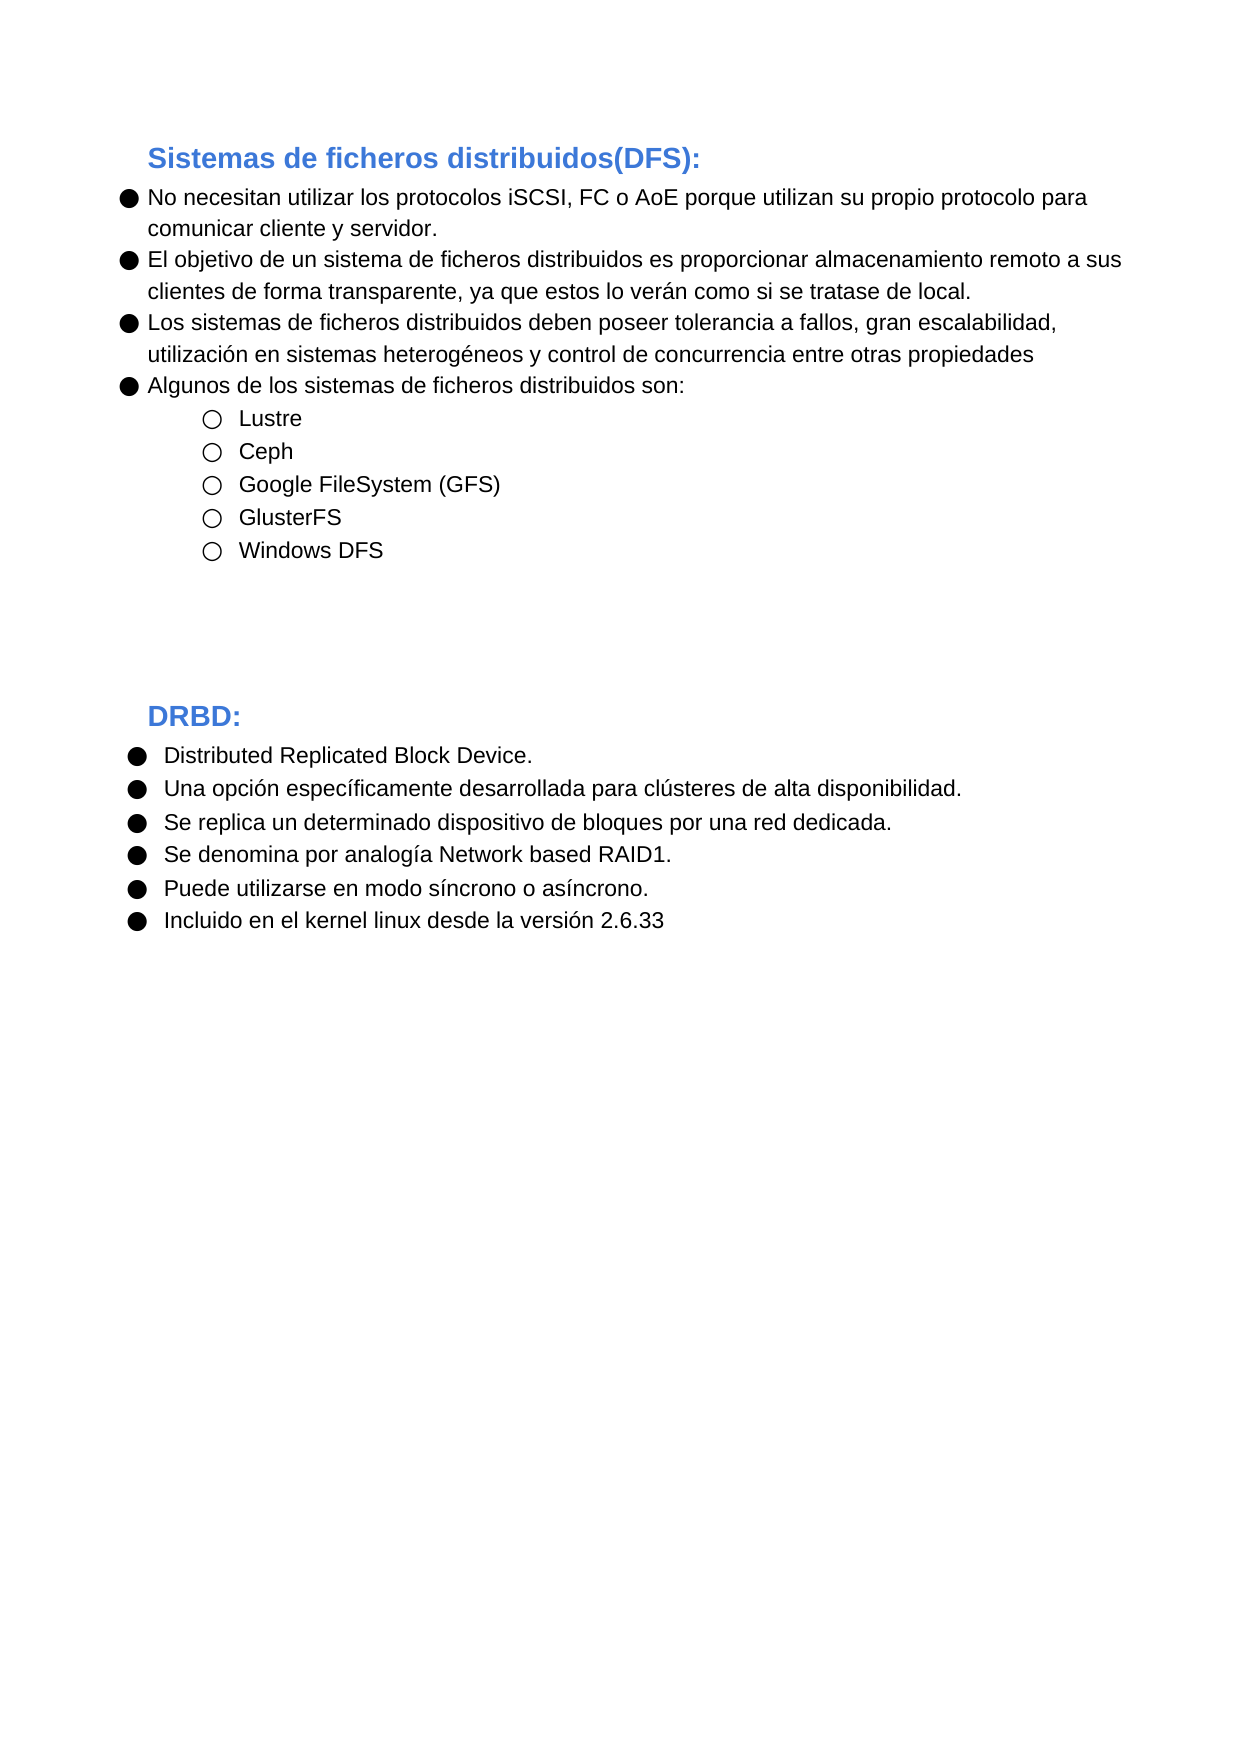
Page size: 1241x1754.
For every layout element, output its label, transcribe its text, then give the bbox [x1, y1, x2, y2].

list Windows DFS [201, 536, 1152, 565]
list Puede utilizarse en modo síncrono o asíncrono. [126, 873, 1152, 902]
subtitle Sistemas de ficheros distribuidos(DFS): [147, 141, 1152, 174]
subtitle DRBD: [147, 699, 1152, 733]
list Incluido en el kernel linux desde la versión 2.6.33 [126, 906, 1152, 935]
list Se denomina por analogía Network based RAID1. [126, 840, 1152, 869]
list Google FileSystem (GFS) [201, 470, 1152, 499]
list Algunos de los sistemas de ficheros distribuidos son: [118, 371, 1152, 400]
list Lustre [201, 404, 1152, 433]
list Una opción específicamente desarrollada para clústeres de alta disponibilidad. [126, 774, 1152, 803]
list El objetivo de un sistema de ficheros distribuidos es proporcionar almacenamiento remoto a sus clientes de forma transparente, ya que estos lo verán como si se tratase de local. [118, 245, 1152, 304]
list Se replica un determinado dispositivo de bloques por una red dedicada. [126, 807, 1152, 836]
list GlusterFS [201, 503, 1152, 532]
list Ceph [201, 437, 1152, 466]
list Los sistemas de ficheros distribuidos deben poseer tolerancia a fallos, gran escalabilidad, utilización en sistemas heterogéneos y control de concurrencia entre otras propiedades [118, 308, 1152, 367]
list No necesitan utilizar los protocolos iSCSI, FC o AoE porque utilizan su propio protocolo para comunicar cliente y servidor. [118, 182, 1152, 241]
list Distributed Replicated Block Device. [126, 741, 1152, 770]
